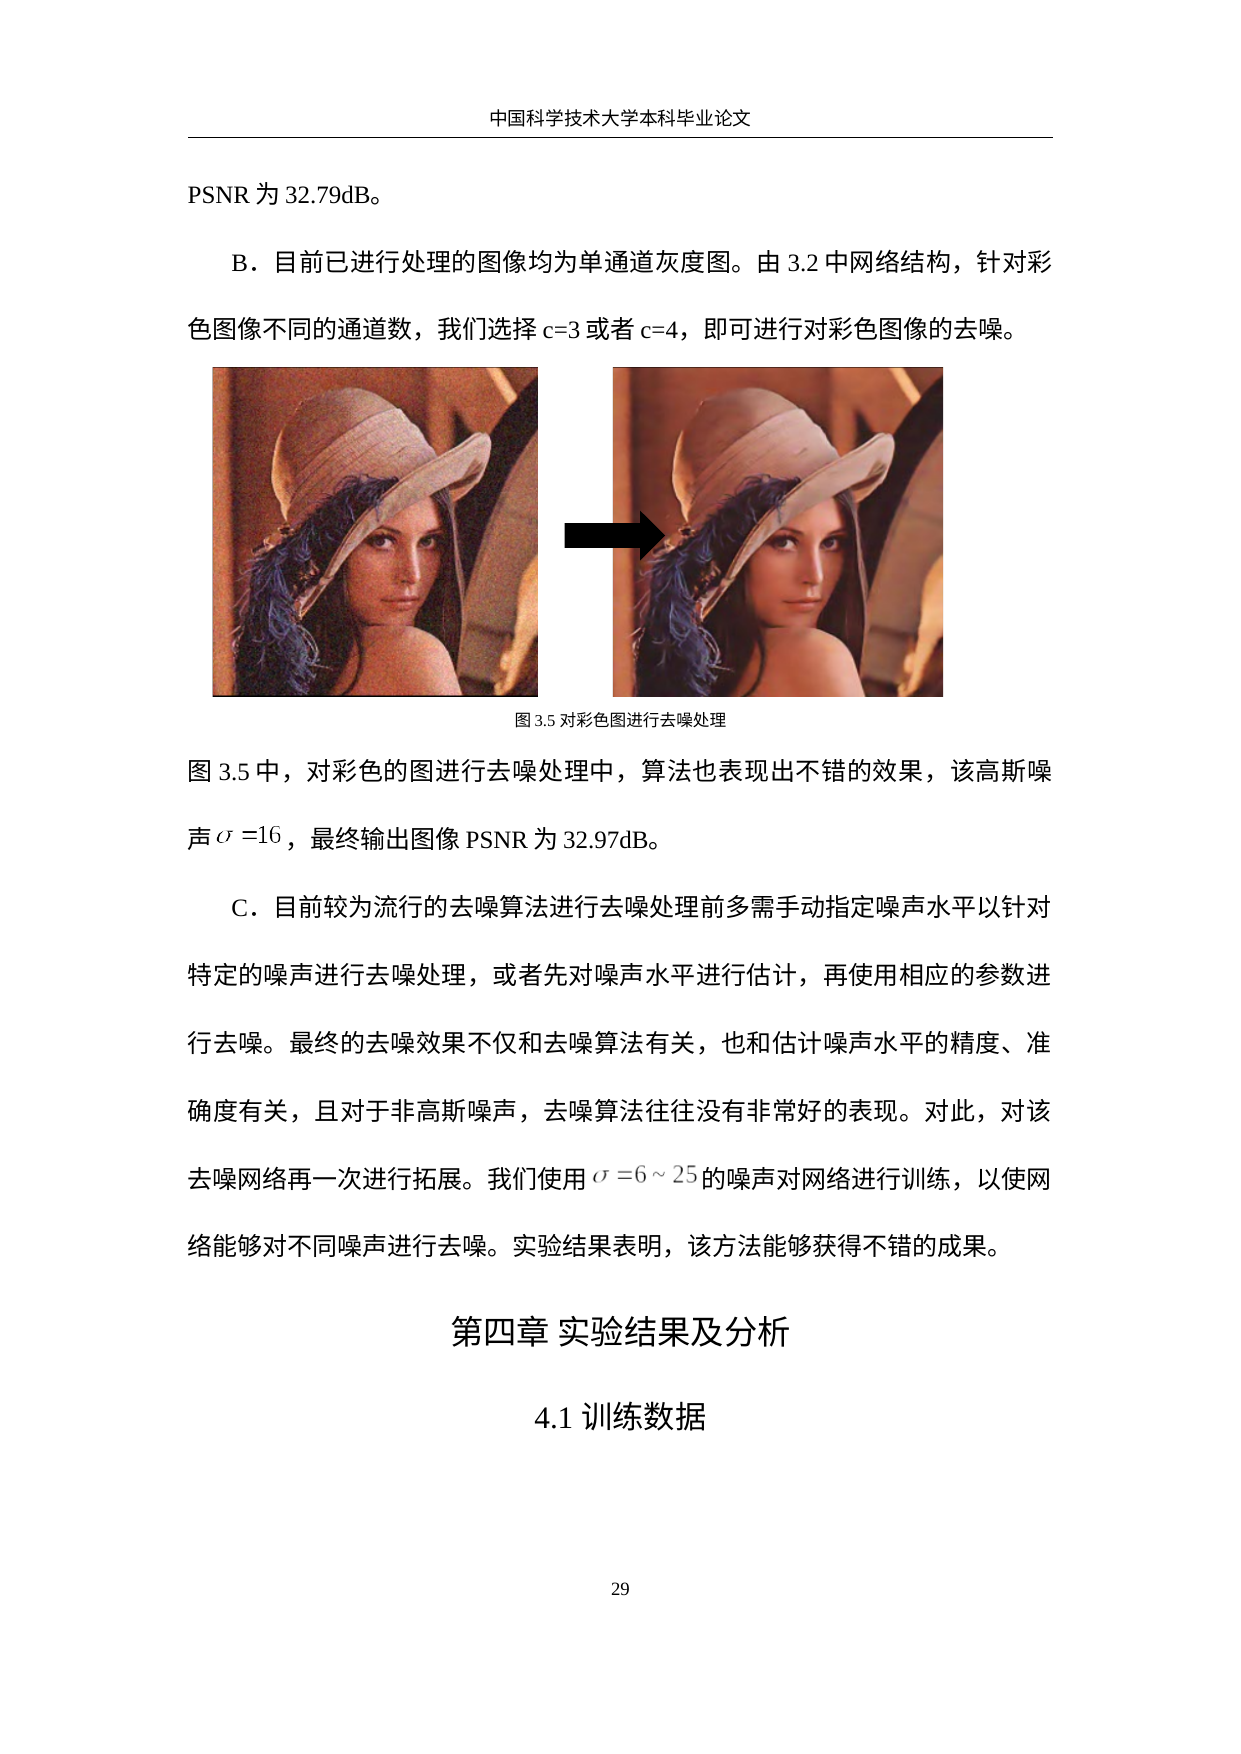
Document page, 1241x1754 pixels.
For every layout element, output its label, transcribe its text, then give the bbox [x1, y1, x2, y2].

text 4.1 训练数据 [187, 1381, 1053, 1449]
text 图3.5中，对彩色的图进行去噪处理中，算法也表现出不错的效果，该高斯噪声，最终输出图像PSNR为32.97dB。 [187, 736, 1053, 871]
text 图3.5 对彩色图进行去噪处理 [187, 702, 1053, 736]
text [187, 158, 1053, 226]
text B．目前已进行处理的图像均为单通道灰度图。由3.2中网络结构，针对彩色图像不同的通道数，我们选择c=3或者c=4，即可进行对彩色图像的去噪。 [187, 226, 1053, 362]
text 第四章 实验结果及分析 [187, 1296, 1053, 1364]
text C．目前较为流行的去噪算法进行去噪处理前多需手动指定噪声水平以针对特定的噪声进行去噪处理，或者先对噪声水平进行估计，再使用相应的参数进行去噪。最终的去噪效果不仅和去噪算法有关，也和估计噪声水平的精度、准确度有关，且对于非高斯噪声，去噪算法往往没有非常好的表现。对此，对该去噪网络再一次进行拓展。我们使用的噪声对网络进行训练，以使网络能够对不同噪声进行去噪。实验结果表明，该方法能够获得不错的成果。 [187, 871, 1053, 1279]
picture [212, 367, 538, 697]
picture [612, 367, 944, 697]
